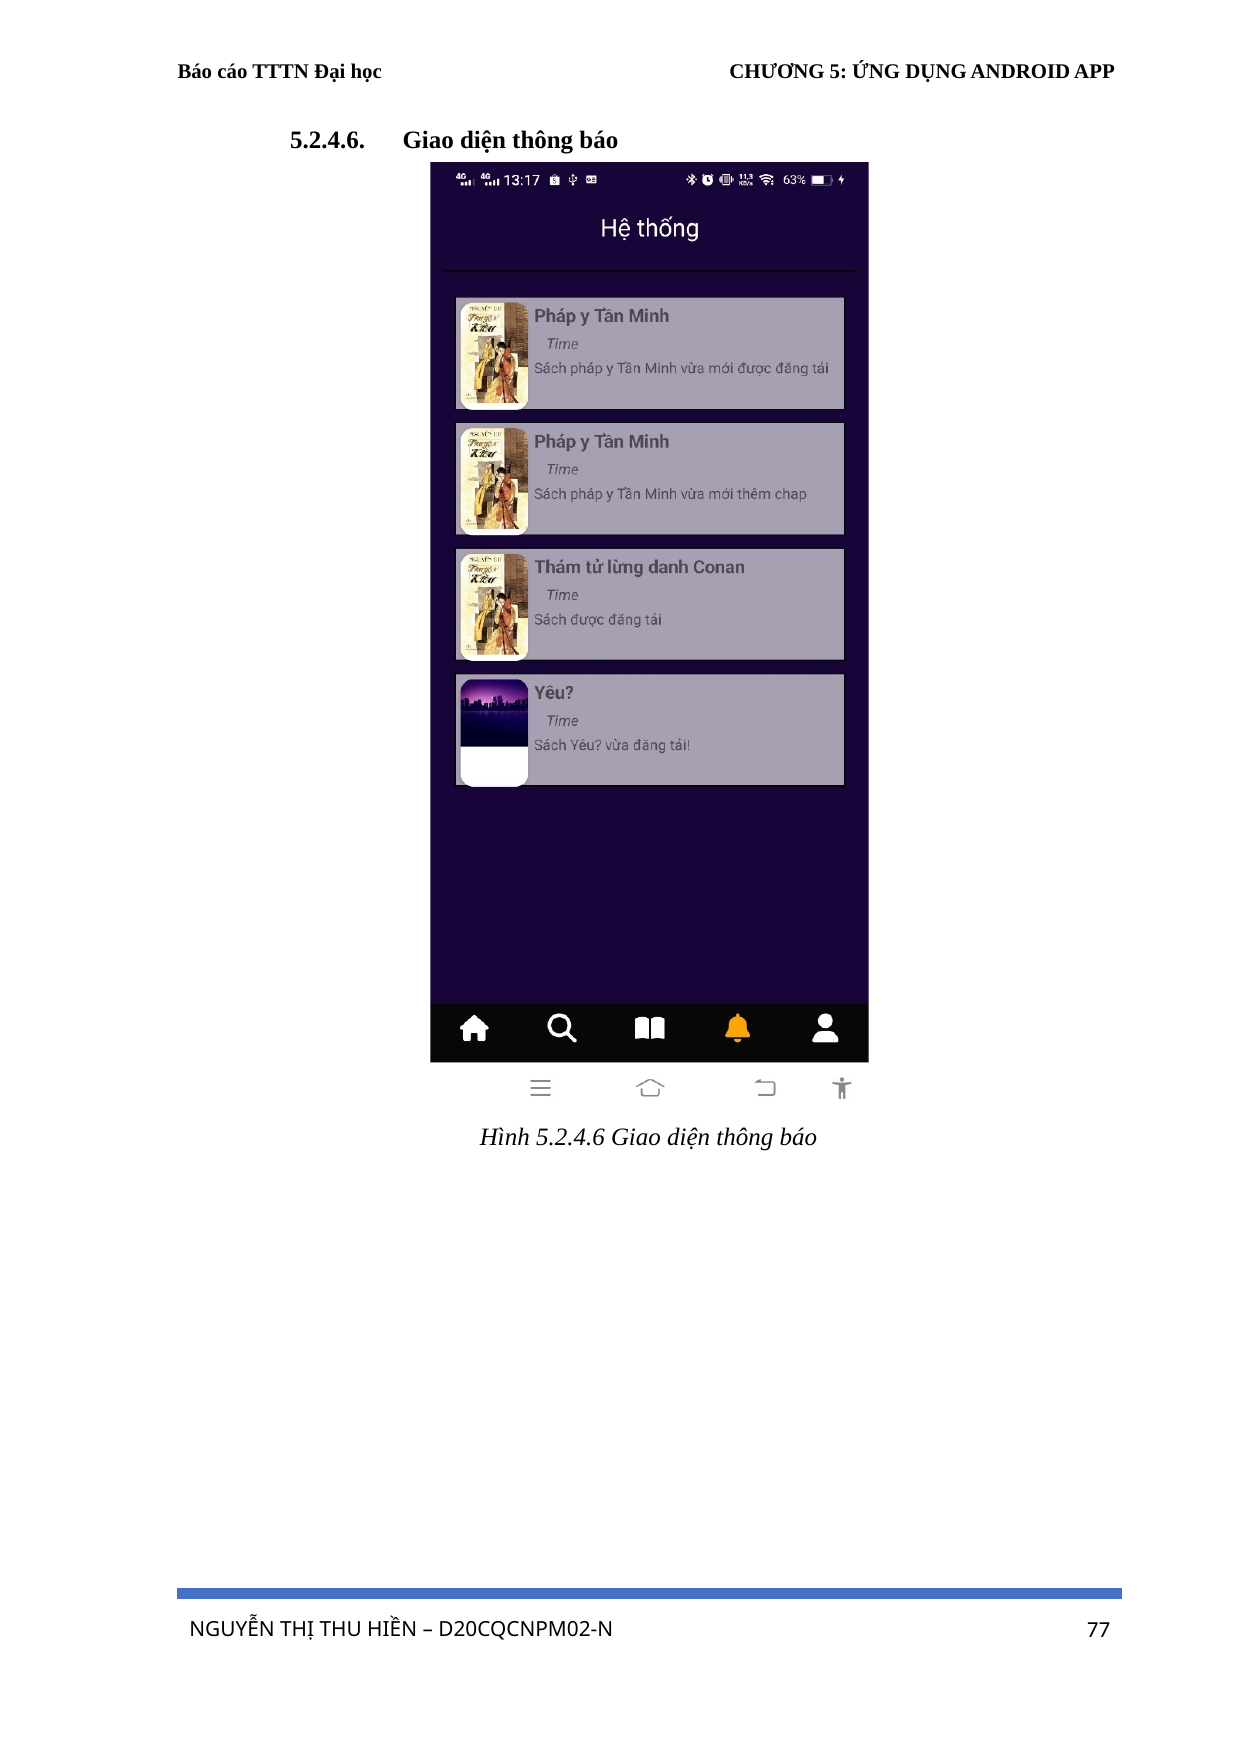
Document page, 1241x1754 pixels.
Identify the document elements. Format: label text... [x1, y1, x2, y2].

list Giao diện thông báo [290, 125, 1122, 153]
picture [430, 162, 869, 1113]
text Hình 5.2.4.6 Giao diện thông báo [177, 1122, 1122, 1150]
